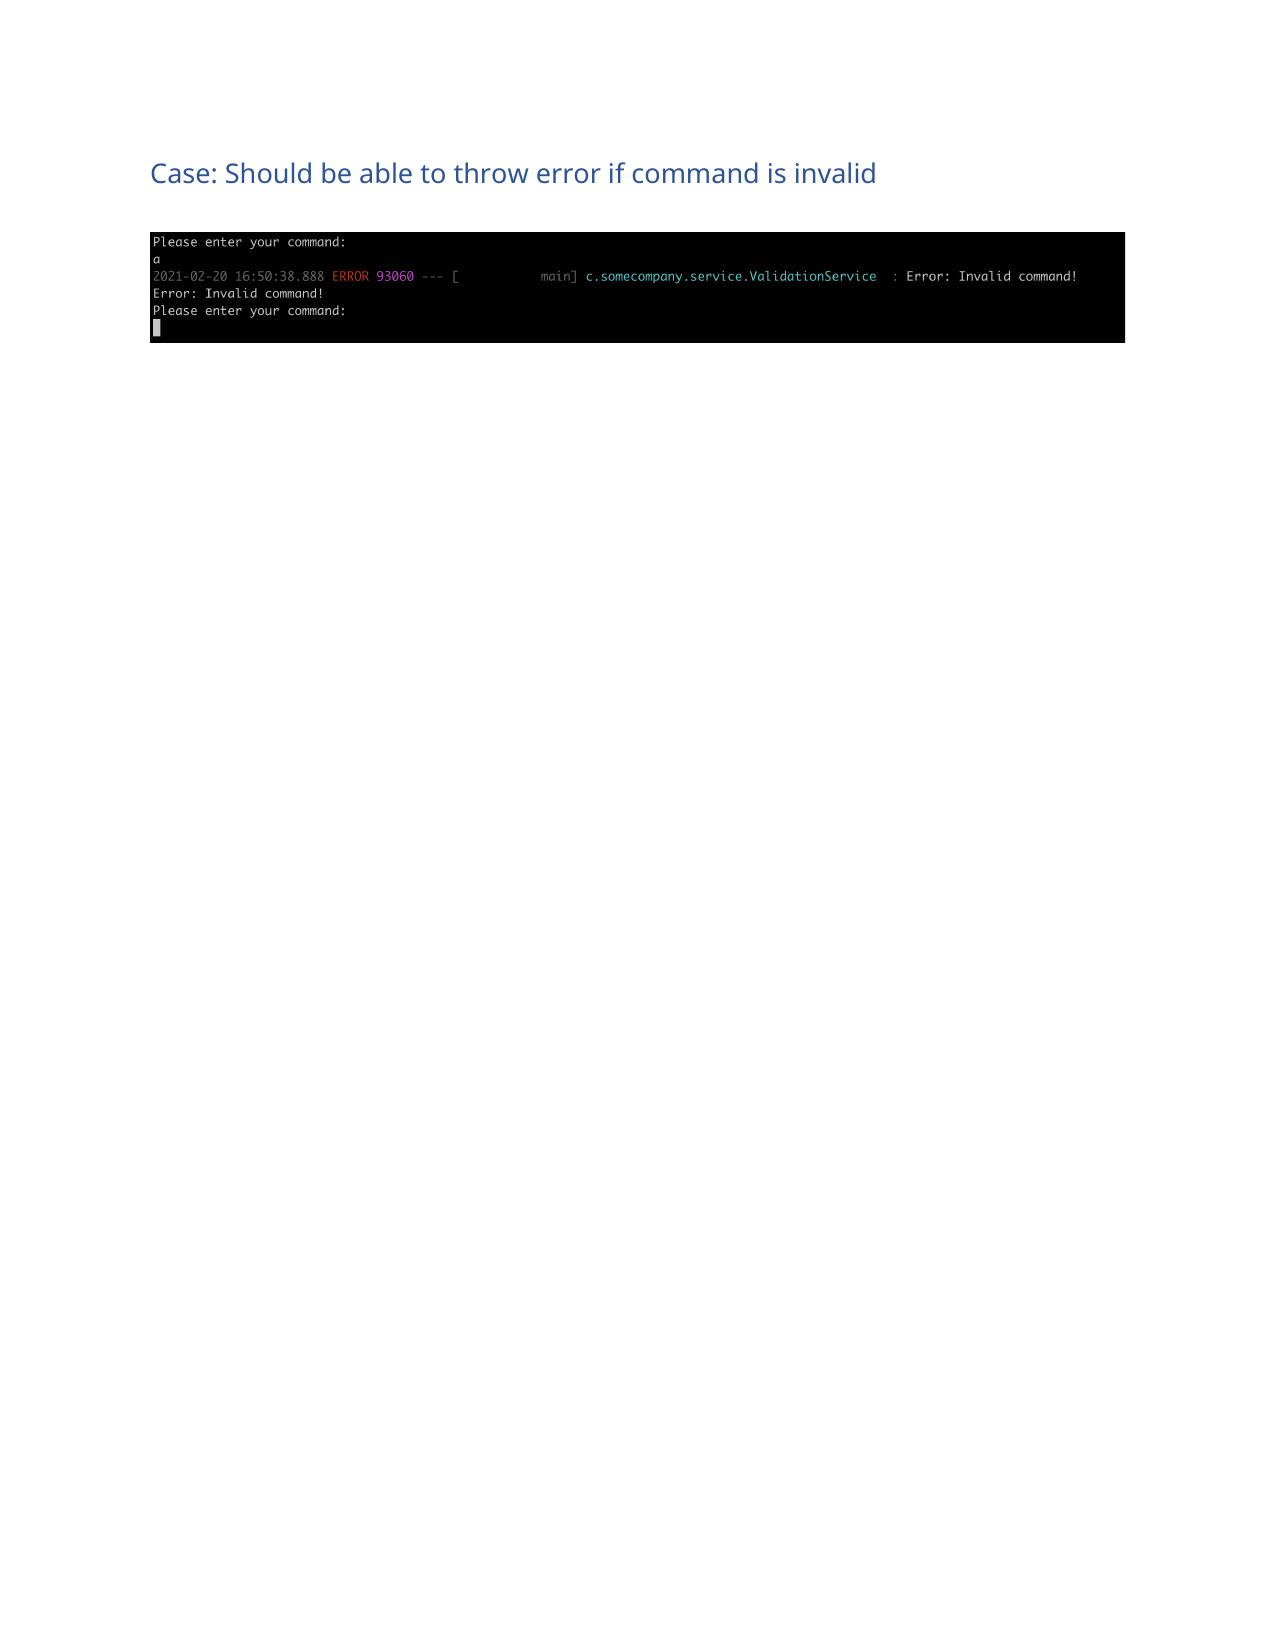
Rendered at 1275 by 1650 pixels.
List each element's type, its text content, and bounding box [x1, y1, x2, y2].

picture [150, 232, 1125, 343]
subtitle Case: Should be able to throw error if command is invalid [150, 154, 1125, 191]
